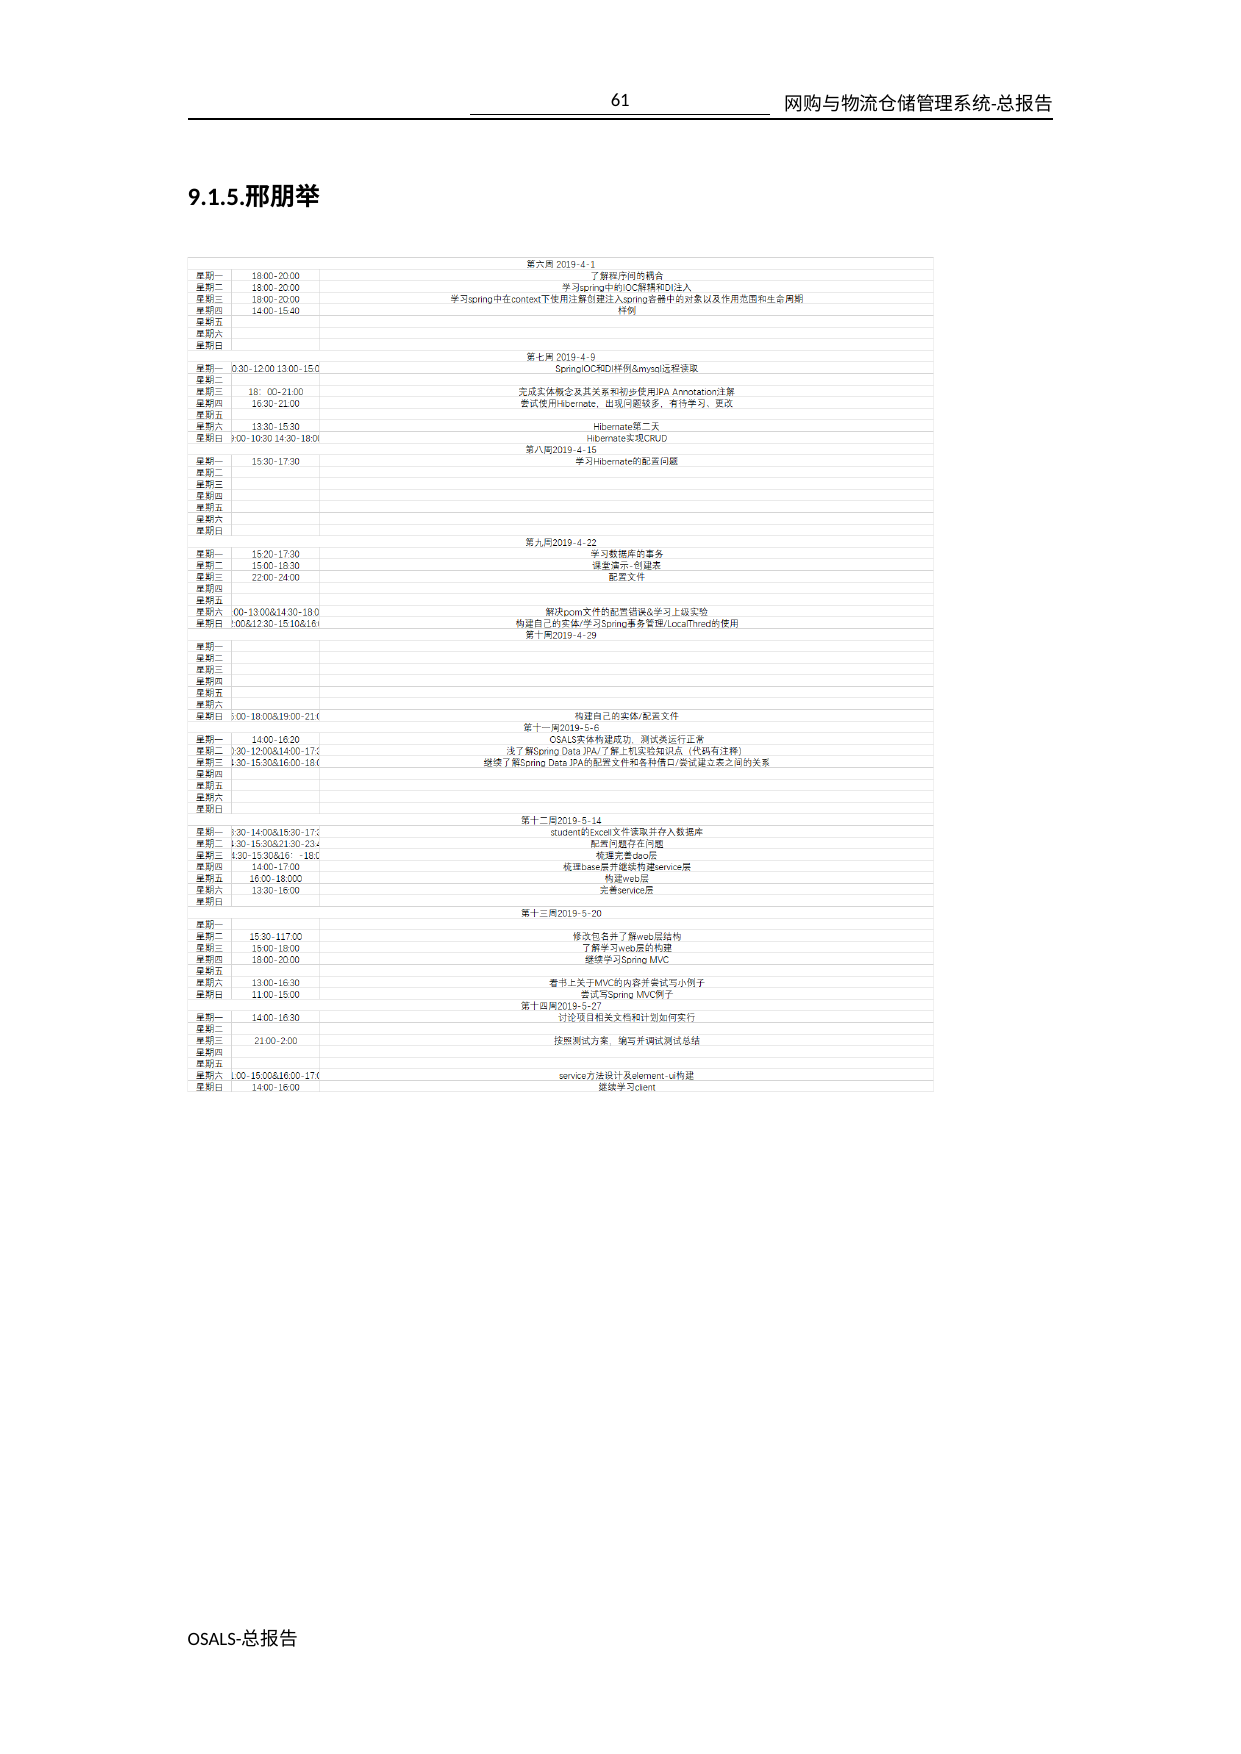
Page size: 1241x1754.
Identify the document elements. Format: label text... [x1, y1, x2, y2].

picture [187, 257, 934, 1092]
subtitle 9.1.5.邢朋举 [187, 162, 1053, 227]
